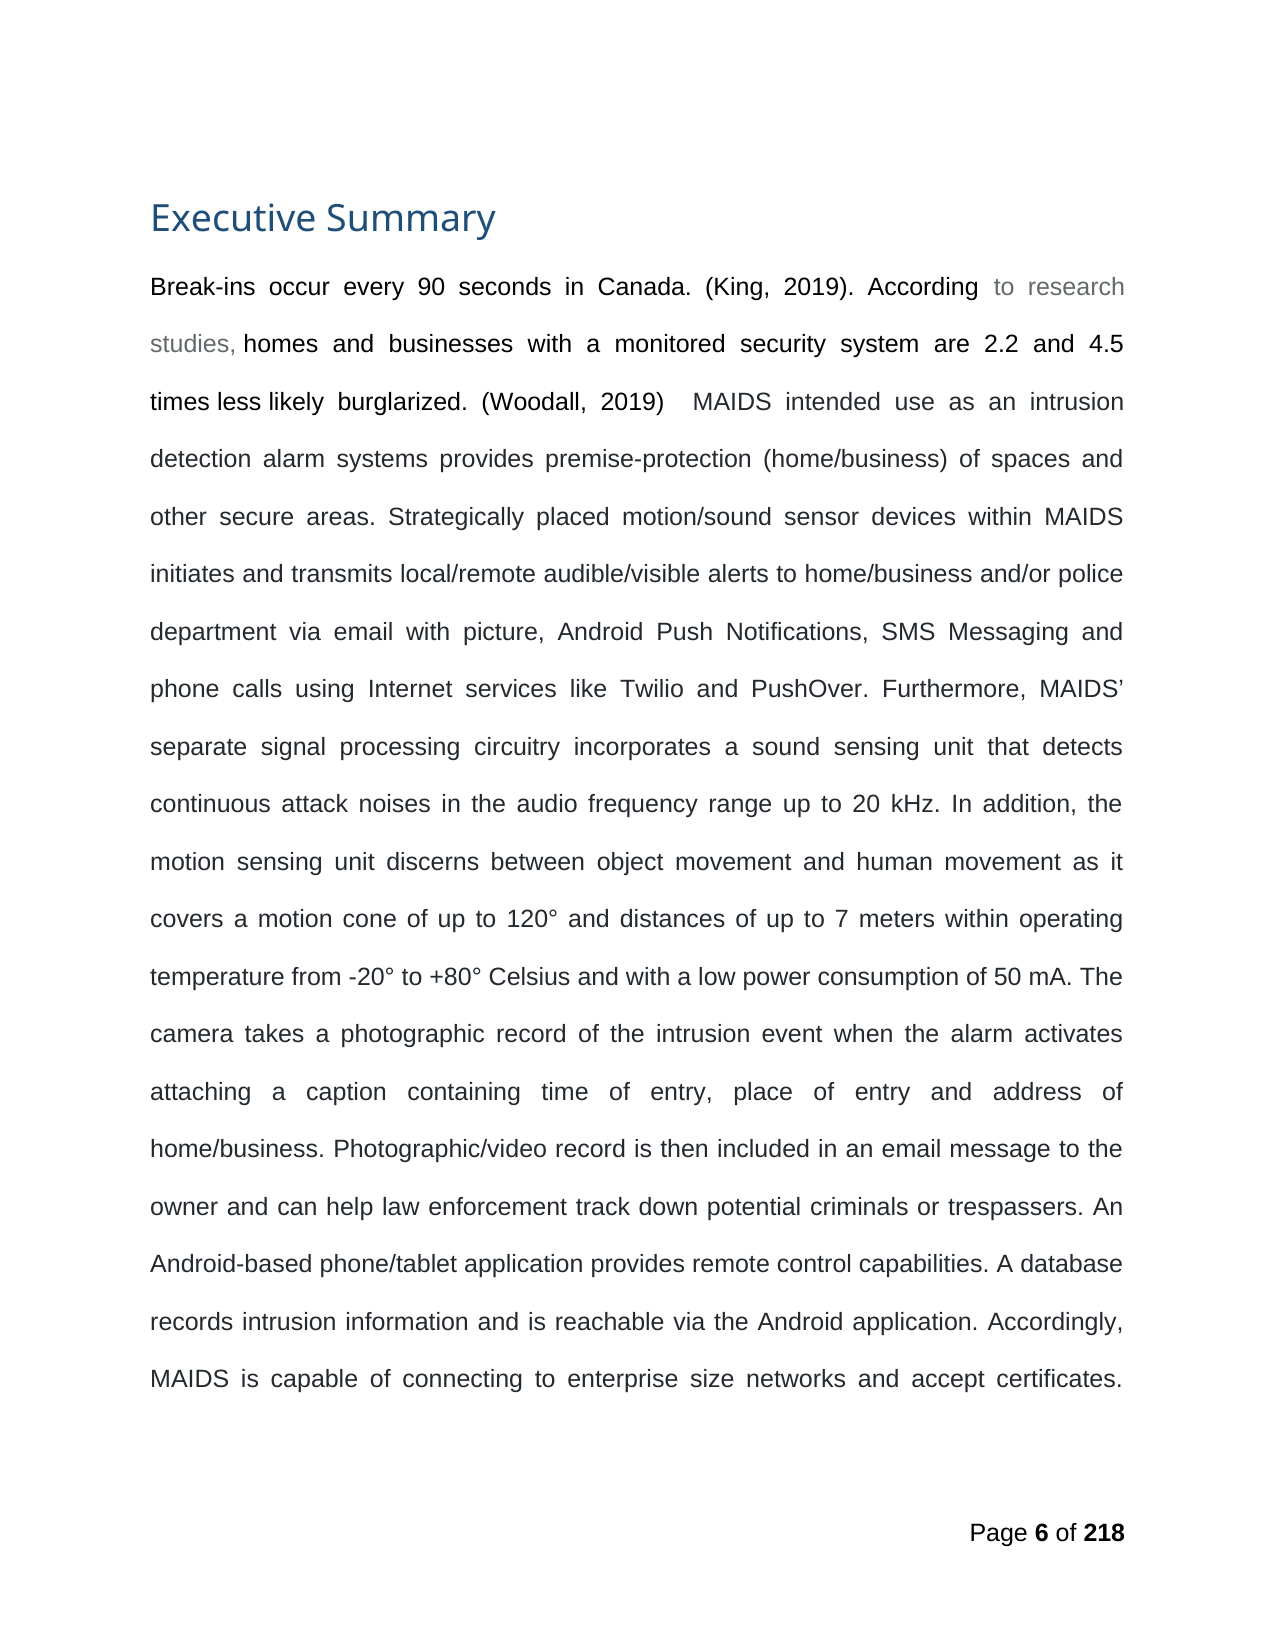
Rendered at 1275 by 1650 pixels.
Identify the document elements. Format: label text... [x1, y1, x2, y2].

subtitle Executive Summary [150, 192, 1125, 243]
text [150, 358, 1125, 1393]
